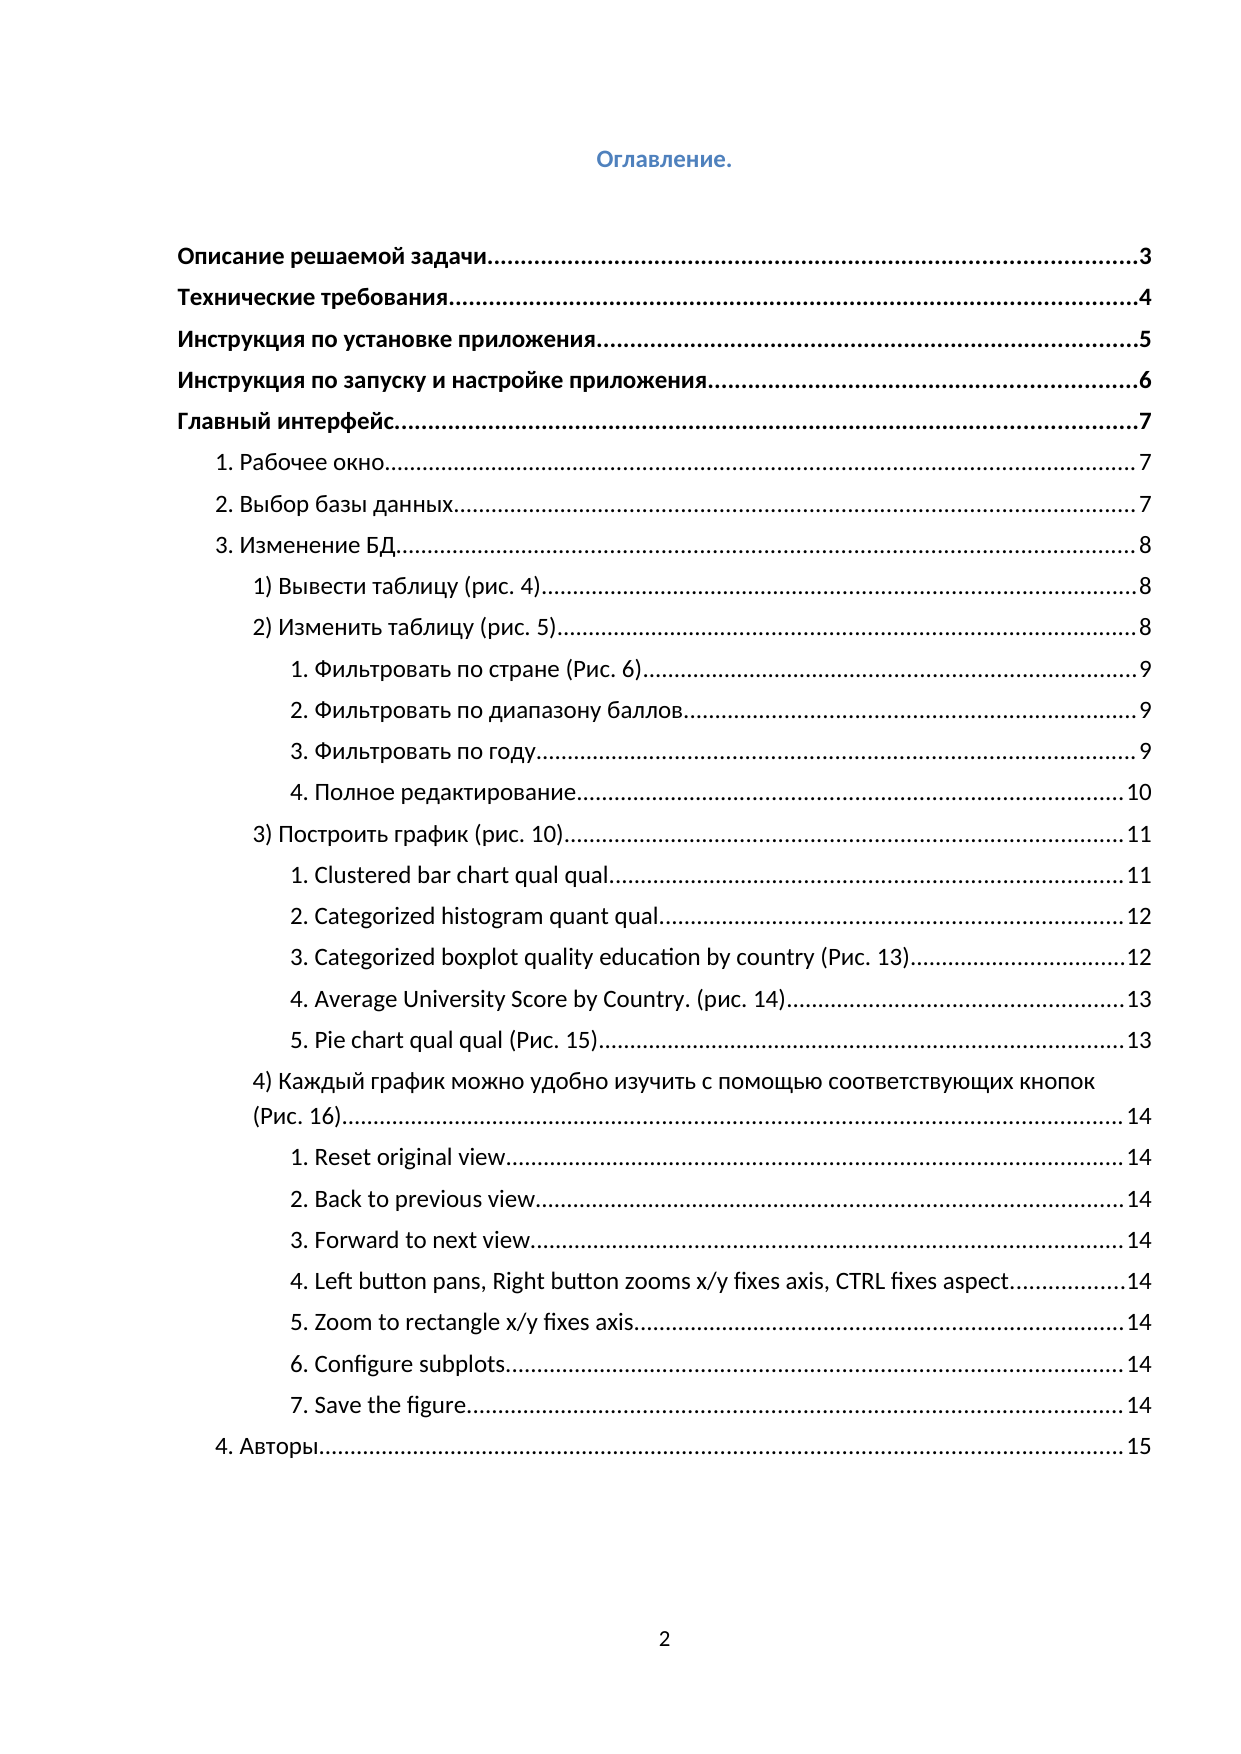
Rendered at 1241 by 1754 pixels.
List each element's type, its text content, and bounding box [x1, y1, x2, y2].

text Оглавление. [177, 143, 1152, 174]
